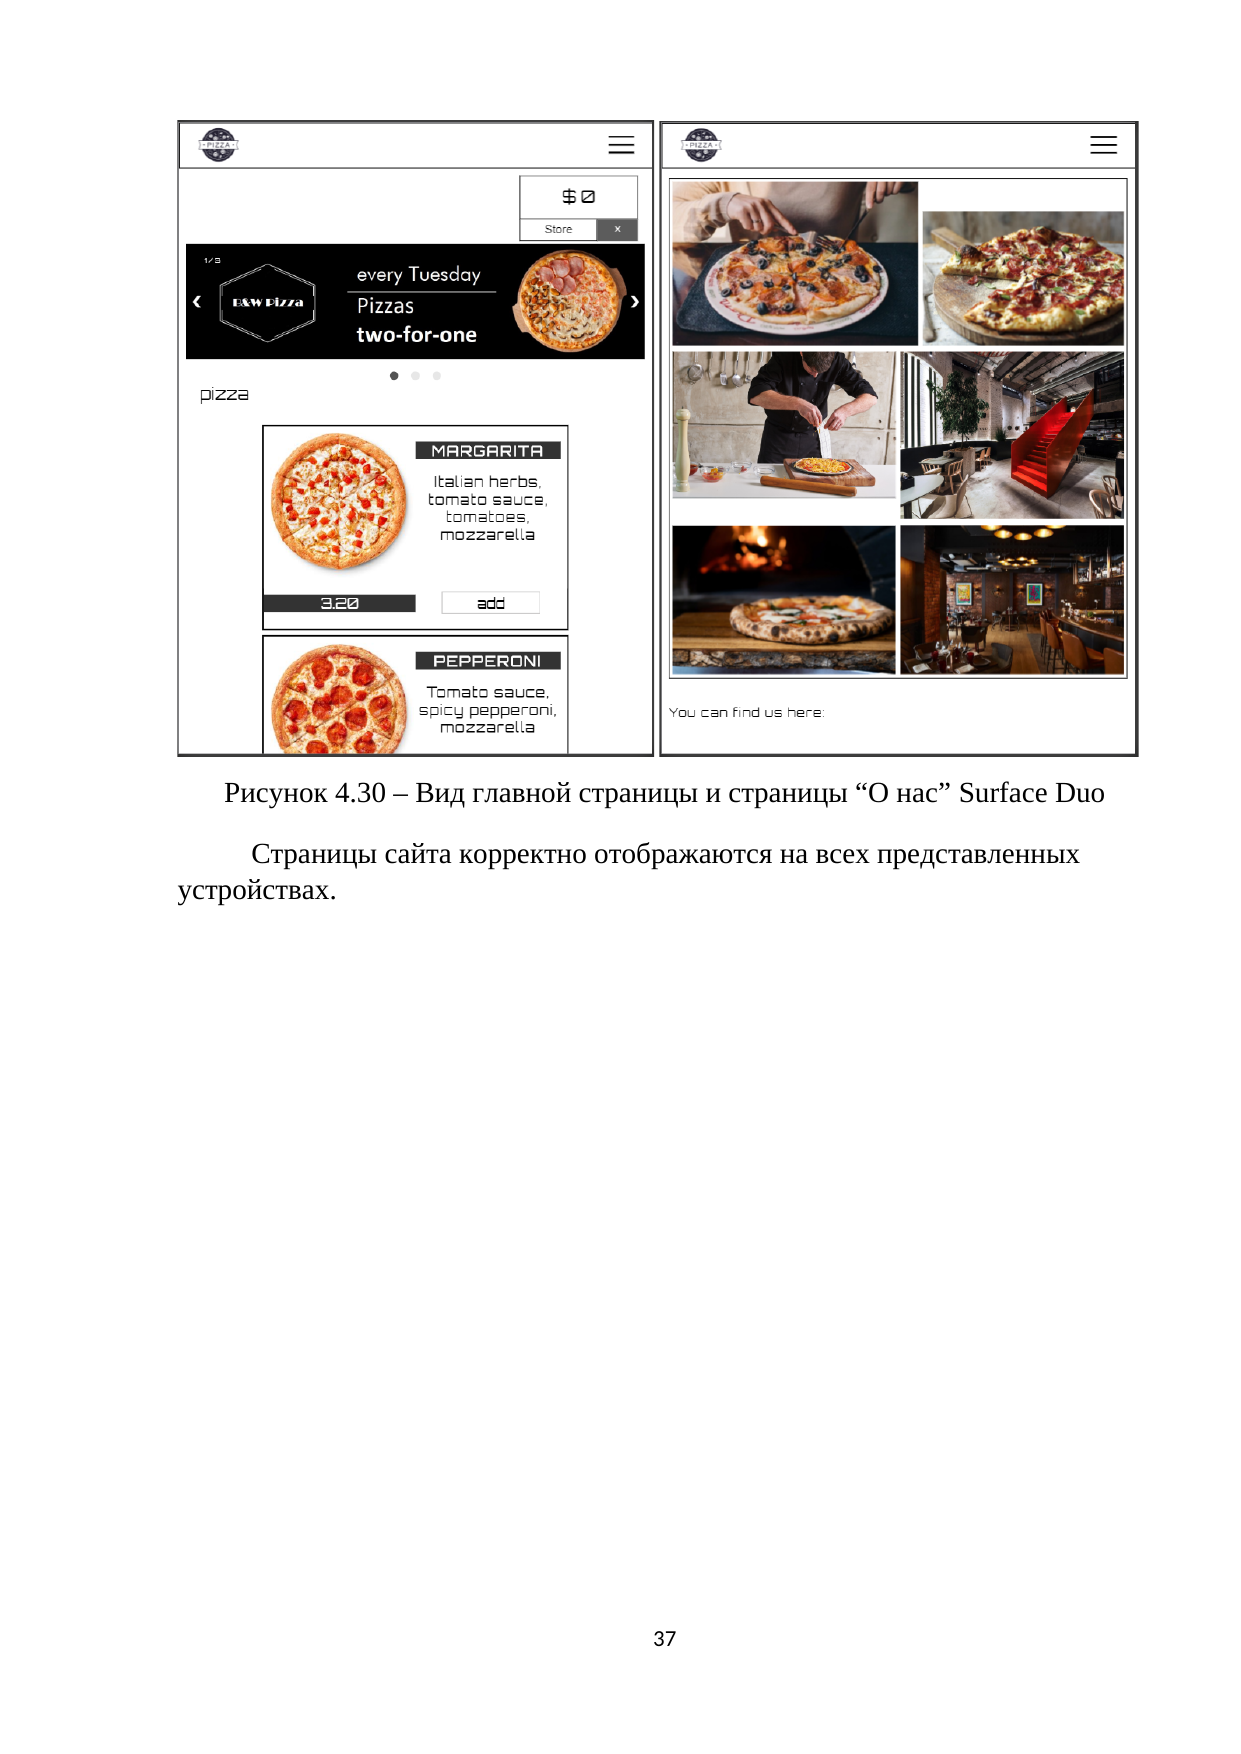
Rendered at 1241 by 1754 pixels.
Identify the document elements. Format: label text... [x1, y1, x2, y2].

picture [659, 121, 1139, 757]
text Рисунок 4.30 – Вид главной страницы и страницы “О нас” Surface Duo [177, 775, 1152, 808]
picture [177, 120, 655, 757]
text Страницы сайта корректно отображаются на всех представленных устройствах. [177, 836, 1152, 906]
